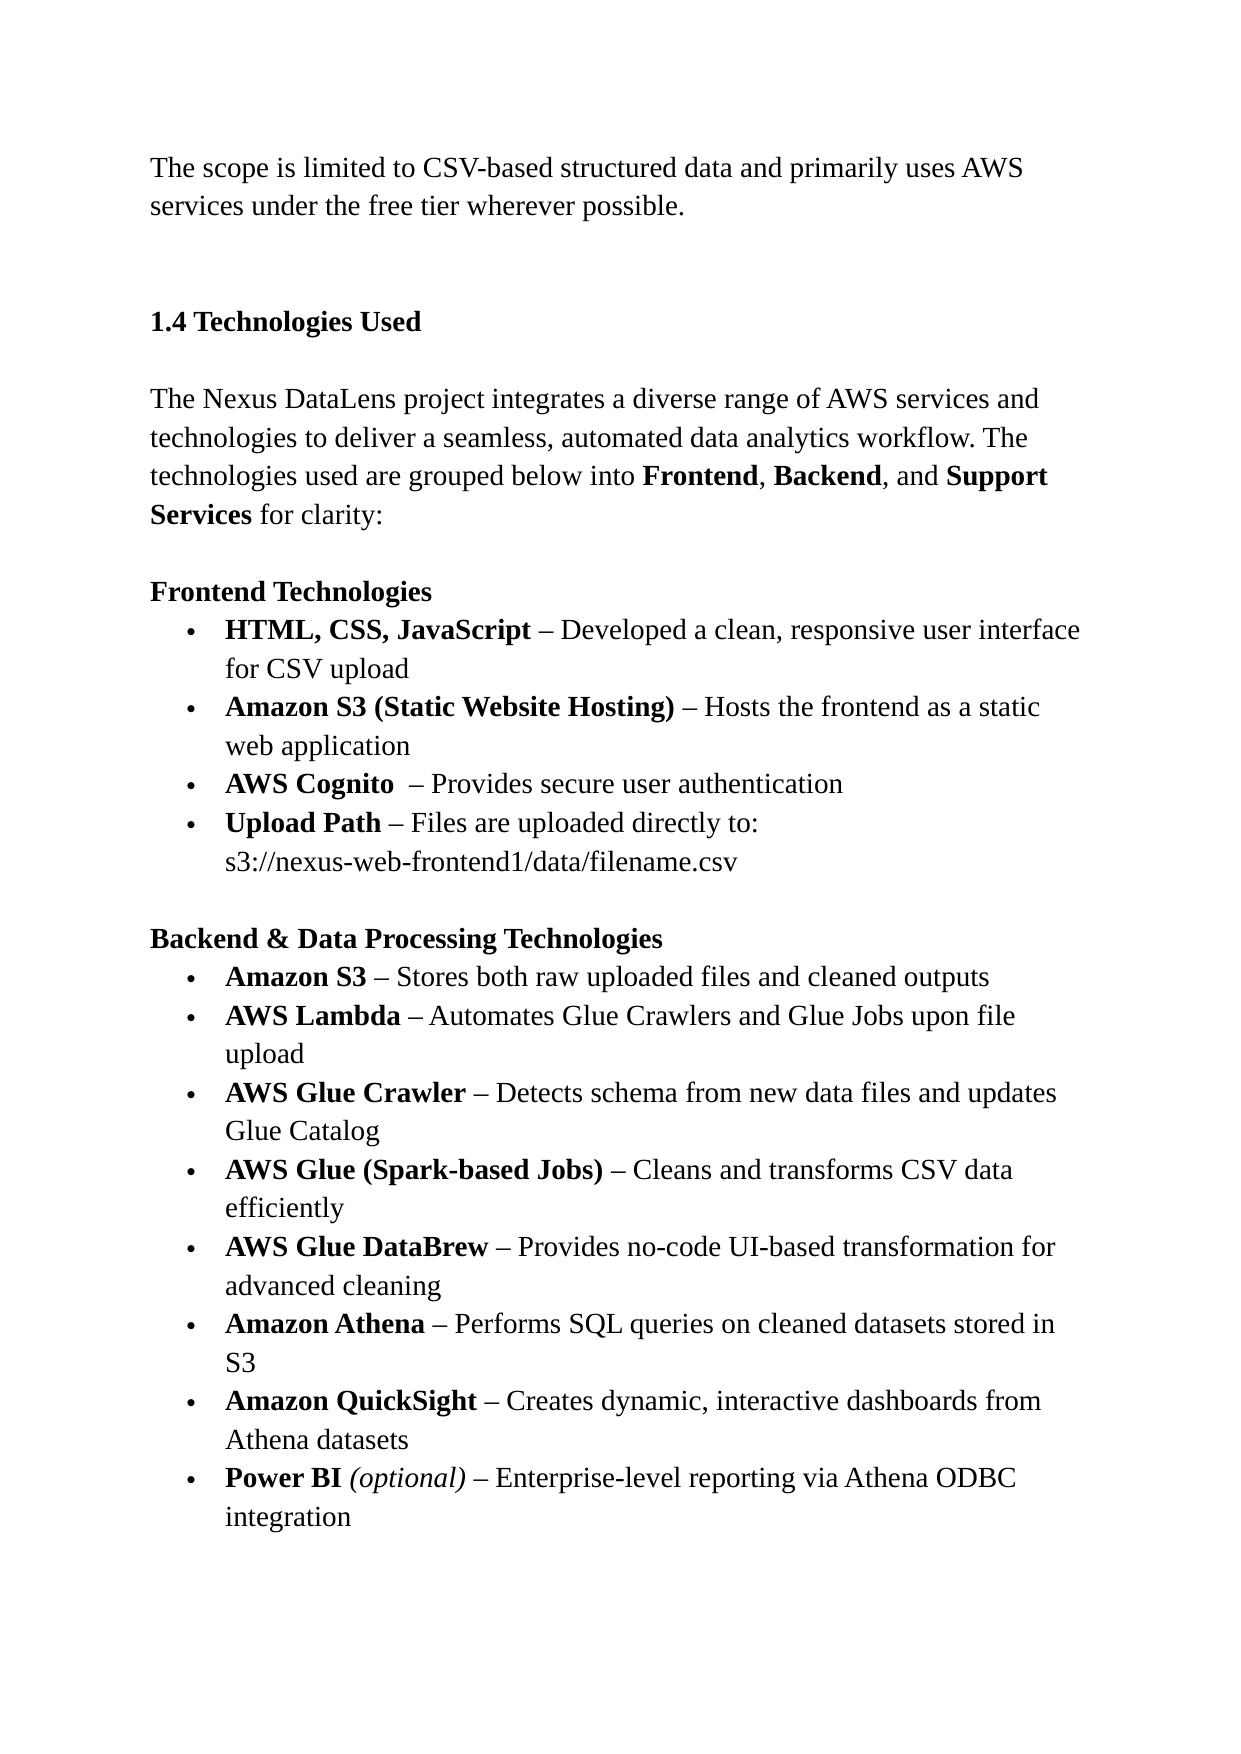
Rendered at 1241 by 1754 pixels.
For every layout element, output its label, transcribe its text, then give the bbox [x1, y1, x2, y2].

list Amazon QuickSight – Creates dynamic, interactive dashboards from Athena datasets [187, 1383, 1090, 1455]
text The scope is limited to CSV-based structured data and primarily uses AWS services under the free tier wherever possible. [150, 150, 1090, 222]
list AWS Glue Crawler – Detects schema from new data files and updates Glue Catalog [187, 1075, 1090, 1147]
text Backend & Data Processing Technologies [150, 921, 1090, 954]
list Amazon S3 (Static Website Hosting) – Hosts the frontend as a static web application [187, 689, 1090, 762]
list Amazon S3 – Stores both raw uploaded files and cleaned outputs [187, 959, 1090, 993]
list HTML, CSS, JavaScript – Developed a clean, responsive user interface for CSV upload [187, 612, 1090, 684]
text Frontend Technologies [150, 574, 1090, 607]
list Power BI (optional) – Enterprise-level reporting via Athena ODBC integration [187, 1460, 1090, 1532]
list AWS Lambda – Automates Glue Crawlers and Glue Jobs upon file upload [187, 998, 1090, 1070]
list AWS Glue DataBrew – Provides no-code UI-based transformation for advanced cleaning [187, 1229, 1090, 1301]
list AWS Cognito – Provides secure user authentication [187, 767, 1090, 800]
list Amazon Athena – Performs SQL queries on cleaned datasets stored in S3 [187, 1306, 1090, 1378]
text The Nexus DataLens project integrates a diverse range of AWS services and technologies to deliver a seamless, automated data analytics workflow. The technologies used are grouped below into Frontend, Backend, and Support Services for clarity: [150, 381, 1090, 530]
text 1.4 Technologies Used [150, 304, 1090, 338]
list Upload Path – Files are uploaded directly to: s3://nexus-web-frontend1/data/filename.csv [187, 805, 1090, 877]
list AWS Glue (Spark-based Jobs) – Cleans and transforms CSV data efficiently [187, 1152, 1090, 1224]
